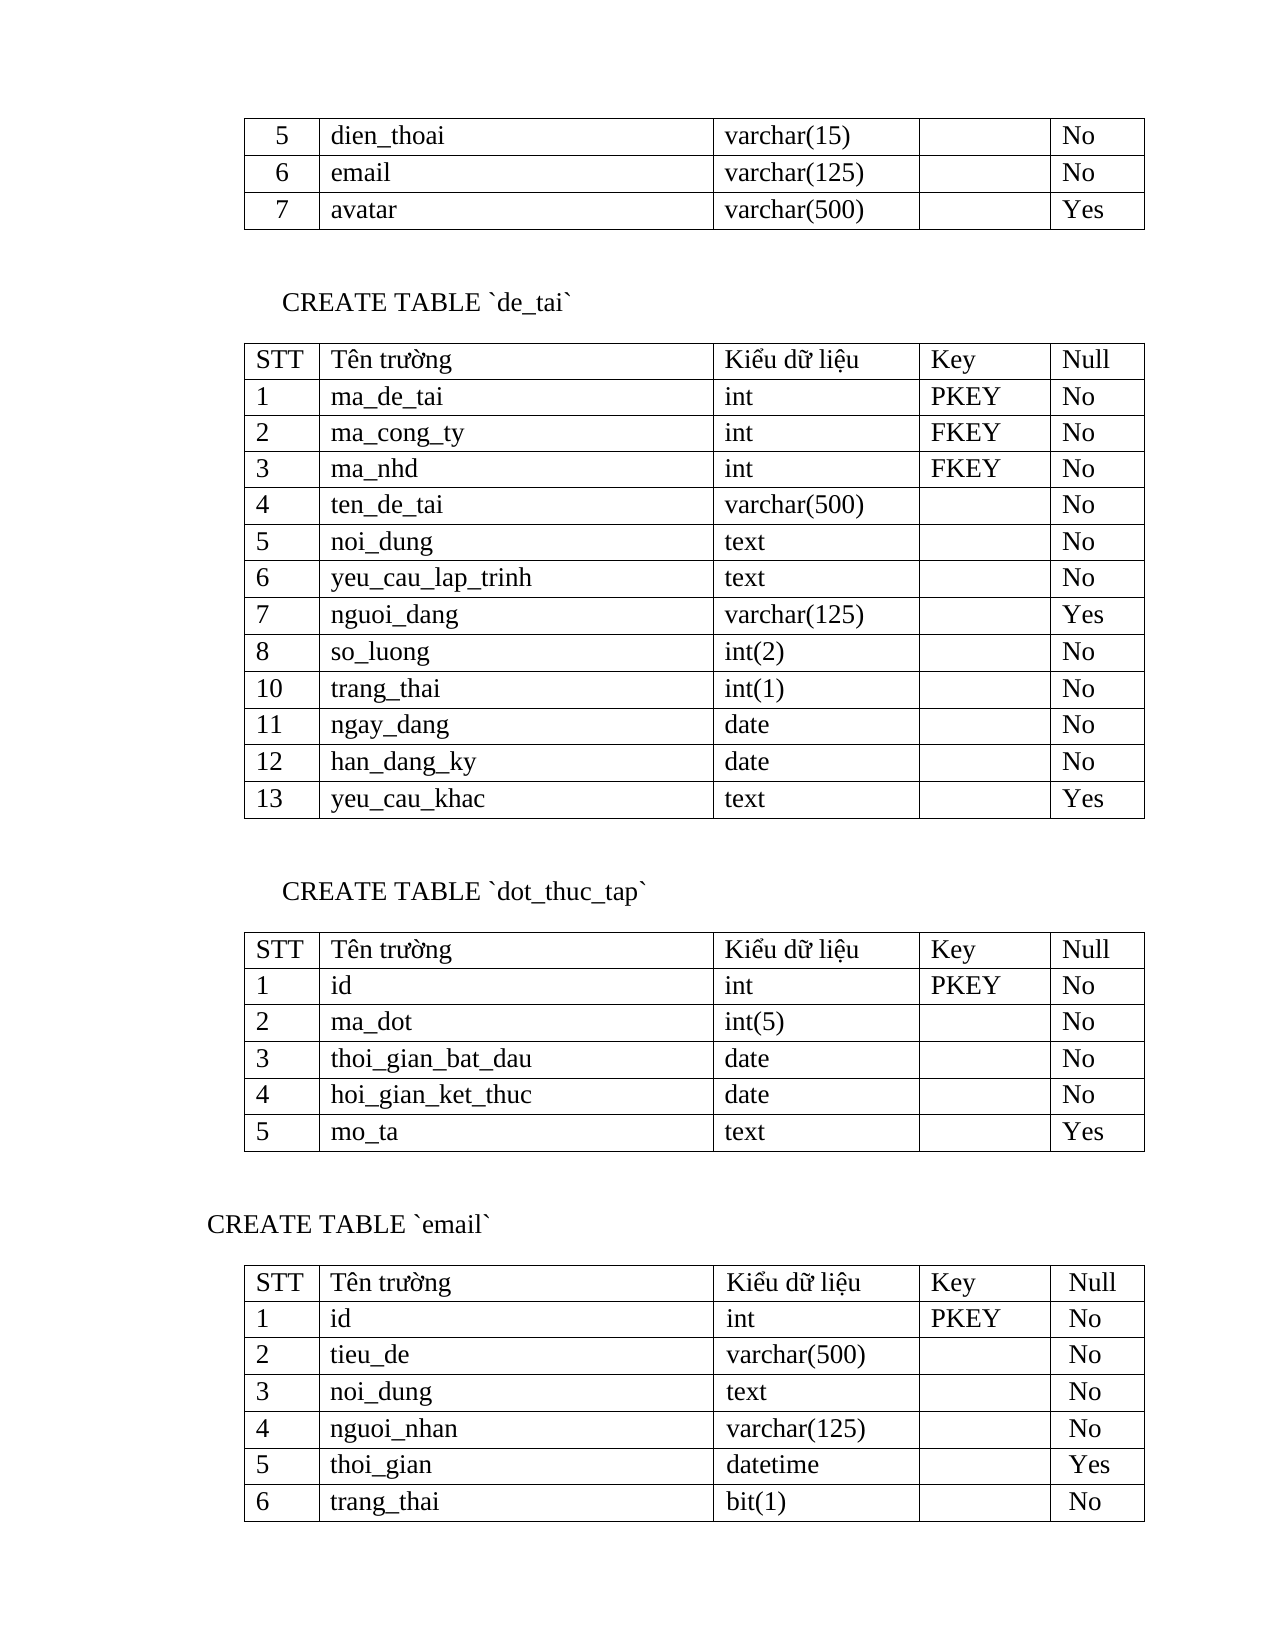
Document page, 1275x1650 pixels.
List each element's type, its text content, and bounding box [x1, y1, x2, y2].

table_cell Yes [1051, 1449, 1144, 1484]
table_cell No [1051, 745, 1144, 781]
table_header Kiểu dữ liệu [714, 1266, 919, 1301]
table_cell No [1051, 1375, 1144, 1411]
table_cell int(2) [714, 635, 919, 671]
table_header Key [920, 933, 1050, 968]
table_cell No [1051, 1302, 1144, 1337]
table_cell PKEY [920, 1302, 1050, 1337]
table_cell No [1051, 1338, 1144, 1374]
table_cell [920, 672, 1050, 707]
table_cell bit(1) [714, 1485, 919, 1521]
table_cell No [1051, 1412, 1144, 1448]
table_cell [920, 193, 1050, 228]
table_cell int [714, 380, 919, 415]
table_cell int [714, 452, 919, 487]
table_cell date [714, 709, 919, 744]
table_header Tên trường [320, 933, 713, 968]
table_cell 1 [245, 380, 319, 415]
table_header Null [1051, 933, 1144, 968]
table_cell id [320, 969, 713, 1004]
table_cell 1 [245, 1302, 319, 1337]
table_cell FKEY [920, 452, 1050, 487]
table_cell int(1) [714, 672, 919, 707]
table_cell No [1051, 969, 1144, 1004]
table_cell [920, 488, 1050, 523]
table_cell 3 [245, 452, 319, 487]
table_cell tieu_de [320, 1338, 713, 1374]
table_cell ma_nhd [320, 452, 713, 487]
table_cell datetime [714, 1449, 919, 1484]
table_cell hoi_gian_ket_thuc [320, 1079, 713, 1114]
table_cell No [1051, 1042, 1144, 1077]
table_cell avatar [320, 193, 713, 228]
table_cell int [714, 969, 919, 1004]
table_cell thoi_gian [320, 1449, 713, 1484]
table_cell text [714, 1375, 919, 1411]
table_header STT [245, 1266, 319, 1301]
table_cell int [714, 1302, 919, 1337]
table_cell 4 [245, 1412, 319, 1448]
table_cell [920, 782, 1050, 818]
table_cell varchar(500) [714, 193, 919, 228]
table_cell 2 [245, 1005, 319, 1041]
table_cell [920, 1079, 1050, 1114]
table_cell trang_thai [320, 672, 713, 707]
table_cell No [1051, 119, 1144, 155]
table_cell han_dang_ky [320, 745, 713, 781]
table_header Null [1051, 1266, 1144, 1301]
table_cell No [1051, 709, 1144, 744]
table_cell PKEY [920, 969, 1050, 1004]
table_cell 10 [245, 672, 319, 707]
table_header STT [245, 933, 319, 968]
table_cell yeu_cau_khac [320, 782, 713, 818]
text CREATE TABLE `email` [207, 1209, 1157, 1240]
table_cell FKEY [920, 416, 1050, 451]
table_cell noi_dung [320, 525, 713, 560]
table_cell No [1051, 672, 1144, 707]
table_cell email [320, 156, 713, 192]
table_cell int [714, 416, 919, 451]
table_cell No [1051, 452, 1144, 487]
table_cell 3 [245, 1375, 319, 1411]
table_cell PKEY [920, 380, 1050, 415]
table_cell 11 [245, 709, 319, 744]
table_header Key [920, 1266, 1050, 1301]
table_cell date [714, 745, 919, 781]
table_cell ma_dot [320, 1005, 713, 1041]
table_cell No [1051, 416, 1144, 451]
table_cell Yes [1051, 598, 1144, 634]
table_header Null [1051, 344, 1144, 379]
table_cell No [1051, 561, 1144, 597]
table_cell nguoi_dang [320, 598, 713, 634]
table_cell 8 [245, 635, 319, 671]
table_header Kiểu dữ liệu [714, 933, 919, 968]
table_cell [920, 156, 1050, 192]
table_cell [920, 745, 1050, 781]
table_cell ten_de_tai [320, 488, 713, 523]
table_cell 4 [245, 488, 319, 523]
table_cell varchar(125) [714, 598, 919, 634]
table_cell varchar(15) [714, 119, 919, 155]
table_header Key [920, 344, 1050, 379]
table_cell varchar(500) [714, 488, 919, 523]
table_cell 5 [245, 525, 319, 560]
table_header STT [245, 344, 319, 379]
table_cell [920, 525, 1050, 560]
table_cell 5 [245, 1115, 319, 1151]
table_cell date [714, 1079, 919, 1114]
table_cell 3 [245, 1042, 319, 1077]
table_cell [920, 1005, 1050, 1041]
table_cell 6 [245, 561, 319, 597]
table_cell Yes [1051, 782, 1144, 818]
text CREATE TABLE `de_tai` [207, 286, 1157, 317]
table_cell 5 [245, 1449, 319, 1484]
table_header Tên trường [320, 1266, 713, 1301]
table_header Tên trường [320, 344, 713, 379]
table_cell 6 [245, 1485, 319, 1521]
table_cell 13 [245, 782, 319, 818]
table_cell 4 [245, 1079, 319, 1114]
table_cell varchar(500) [714, 1338, 919, 1374]
table_cell 7 [245, 193, 319, 228]
table_cell so_luong [320, 635, 713, 671]
table_cell Yes [1051, 193, 1144, 228]
table_cell [920, 1449, 1050, 1484]
table_cell yeu_cau_lap_trinh [320, 561, 713, 597]
table_cell [920, 1115, 1050, 1151]
table_cell noi_dung [320, 1375, 713, 1411]
table_cell [920, 1485, 1050, 1521]
table_cell nguoi_nhan [320, 1412, 713, 1448]
table_cell mo_ta [320, 1115, 713, 1151]
table_cell No [1051, 380, 1144, 415]
table_cell [920, 709, 1050, 744]
table_cell No [1051, 635, 1144, 671]
table_cell No [1051, 1079, 1144, 1114]
table_cell No [1051, 525, 1144, 560]
table_cell varchar(125) [714, 1412, 919, 1448]
table_cell thoi_gian_bat_dau [320, 1042, 713, 1077]
table_cell [920, 119, 1050, 155]
table_cell id [320, 1302, 713, 1337]
table_cell varchar(125) [714, 156, 919, 192]
table_cell [920, 1338, 1050, 1374]
table_cell 6 [245, 156, 319, 192]
table_header Kiểu dữ liệu [714, 344, 919, 379]
table_cell [920, 1412, 1050, 1448]
table_cell No [1051, 156, 1144, 192]
table_cell [920, 1042, 1050, 1077]
table_cell int(5) [714, 1005, 919, 1041]
table_cell ngay_dang [320, 709, 713, 744]
table_cell 7 [245, 598, 319, 634]
table_cell 1 [245, 969, 319, 1004]
table_cell 5 [245, 119, 319, 155]
table_cell Yes [1051, 1115, 1144, 1151]
table_cell ma_cong_ty [320, 416, 713, 451]
table_cell [920, 1375, 1050, 1411]
table_cell text [714, 525, 919, 560]
table_cell dien_thoai [320, 119, 713, 155]
table_cell [920, 635, 1050, 671]
table_cell 12 [245, 745, 319, 781]
table_cell text [714, 561, 919, 597]
table_cell text [714, 782, 919, 818]
table_cell 2 [245, 1338, 319, 1374]
table_cell trang_thai [320, 1485, 713, 1521]
table_cell text [714, 1115, 919, 1151]
table_cell No [1051, 1005, 1144, 1041]
table_cell ma_de_tai [320, 380, 713, 415]
table_cell No [1051, 1485, 1144, 1521]
table_cell [920, 598, 1050, 634]
text CREATE TABLE `dot_thuc_tap` [207, 875, 1157, 906]
table_cell date [714, 1042, 919, 1077]
table_cell No [1051, 488, 1144, 523]
table_cell 2 [245, 416, 319, 451]
table_cell [920, 561, 1050, 597]
